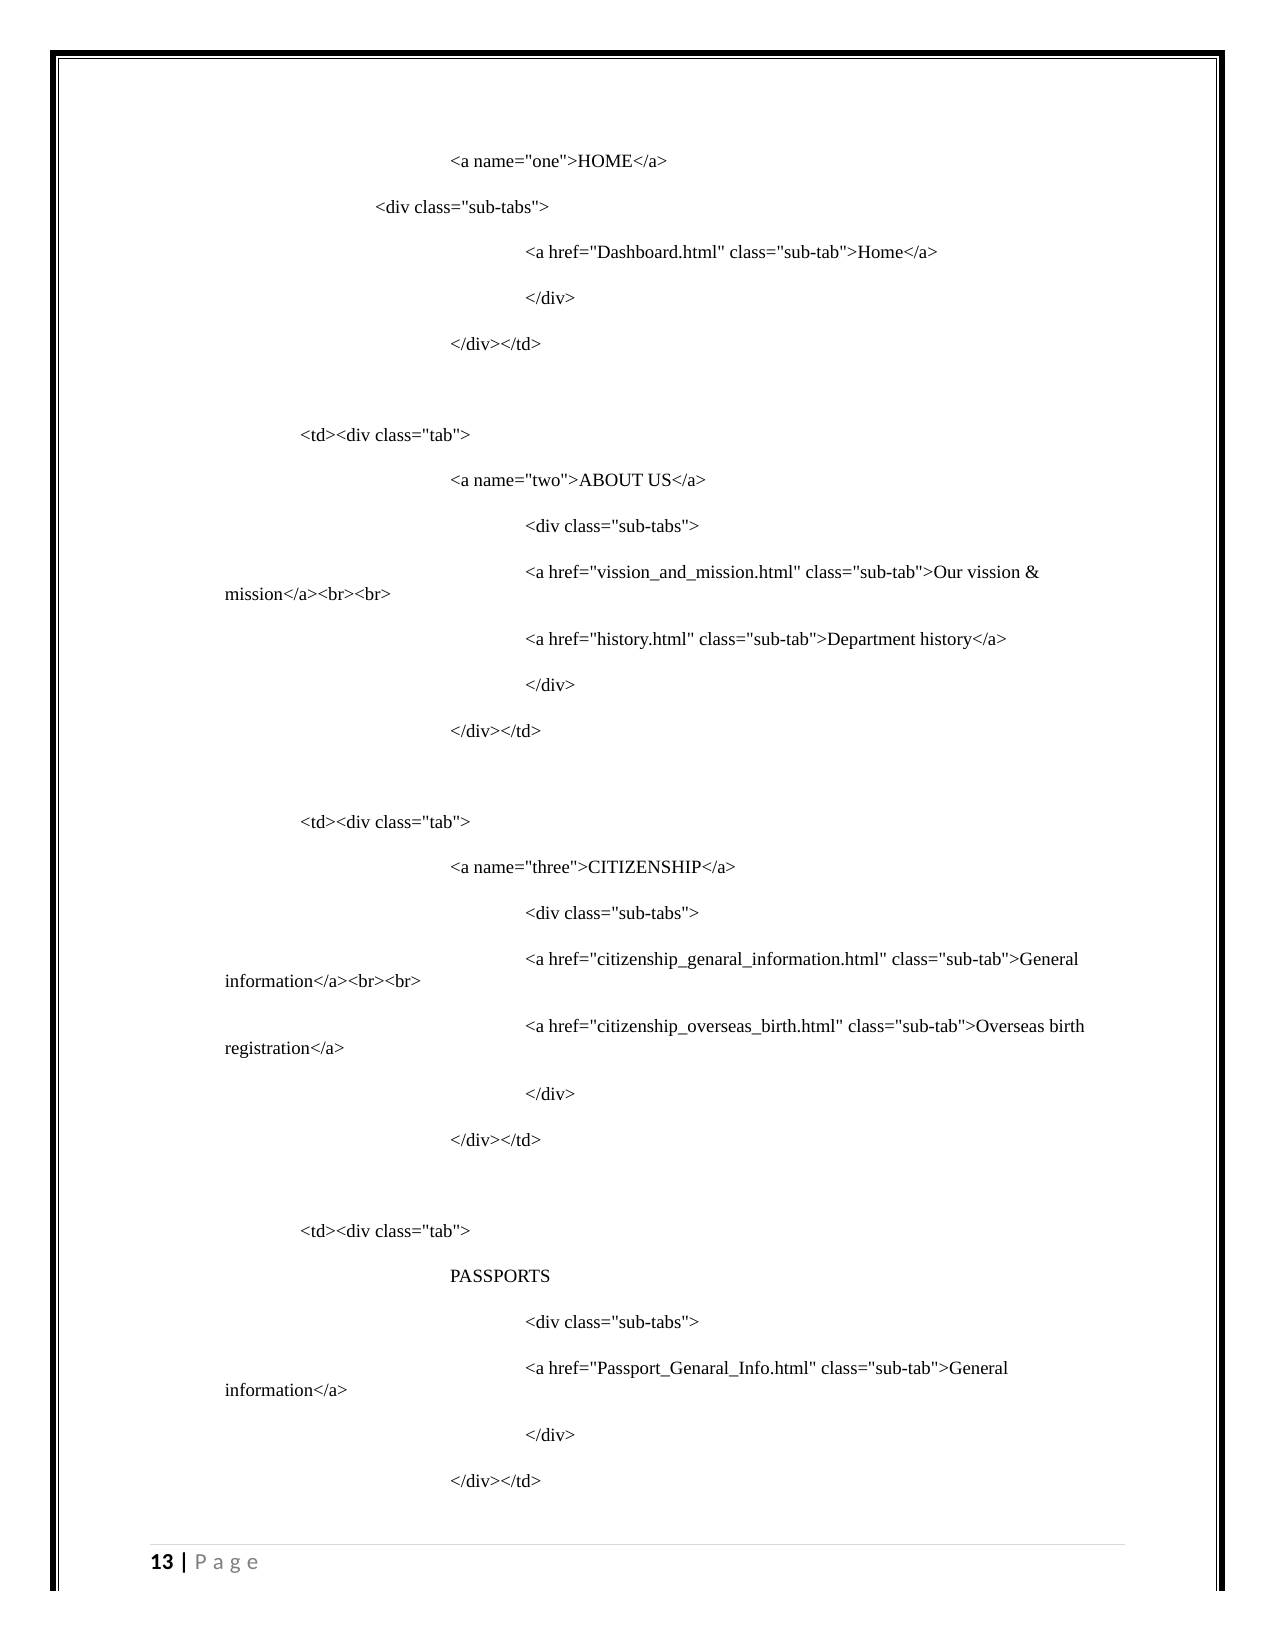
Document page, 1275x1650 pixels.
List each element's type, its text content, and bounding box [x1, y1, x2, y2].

text <a href="citizenship_overseas_birth.html" class="sub-tab">Overseas birth registration</a> [223, 1015, 1124, 1059]
text </div></td> [223, 719, 1124, 741]
text <div class="sub-tabs"> [223, 196, 1124, 217]
text </div> [223, 1424, 1124, 1446]
text <div class="sub-tabs"> [223, 1311, 1124, 1332]
text <div class="sub-tabs"> [223, 902, 1124, 923]
text <td><div class="tab"> [223, 811, 1124, 832]
text </div> [223, 674, 1124, 695]
text <td><div class="tab"> [223, 1220, 1124, 1241]
text <td><div class="tab"> [223, 424, 1124, 445]
text </div> [223, 287, 1124, 308]
text <a href="vission_and_mission.html" class="sub-tab">Our vission & mission</a><br><br> [223, 561, 1124, 604]
text <a name="one">HOME</a> [223, 150, 1124, 172]
text </div></td> [223, 332, 1124, 354]
text <a name="three">CITIZENSHIP</a> [223, 856, 1124, 878]
text <a name="two">ABOUT US</a> [223, 469, 1124, 491]
text </div> [223, 1083, 1124, 1104]
text <a href="history.html" class="sub-tab">Department history</a> [223, 628, 1124, 650]
text </div></td> [223, 1128, 1124, 1150]
text <div class="sub-tabs"> [223, 515, 1124, 537]
text <a href="Dashboard.html" class="sub-tab">Home</a> [223, 241, 1124, 263]
text </div></td> [223, 1470, 1124, 1491]
text <a href="Passport_Genaral_Info.html" class="sub-tab">General information</a> [223, 1357, 1124, 1400]
text PASSPORTS [223, 1265, 1124, 1287]
text <a href="citizenship_genaral_information.html" class="sub-tab">General information</a><br><br> [223, 948, 1124, 991]
